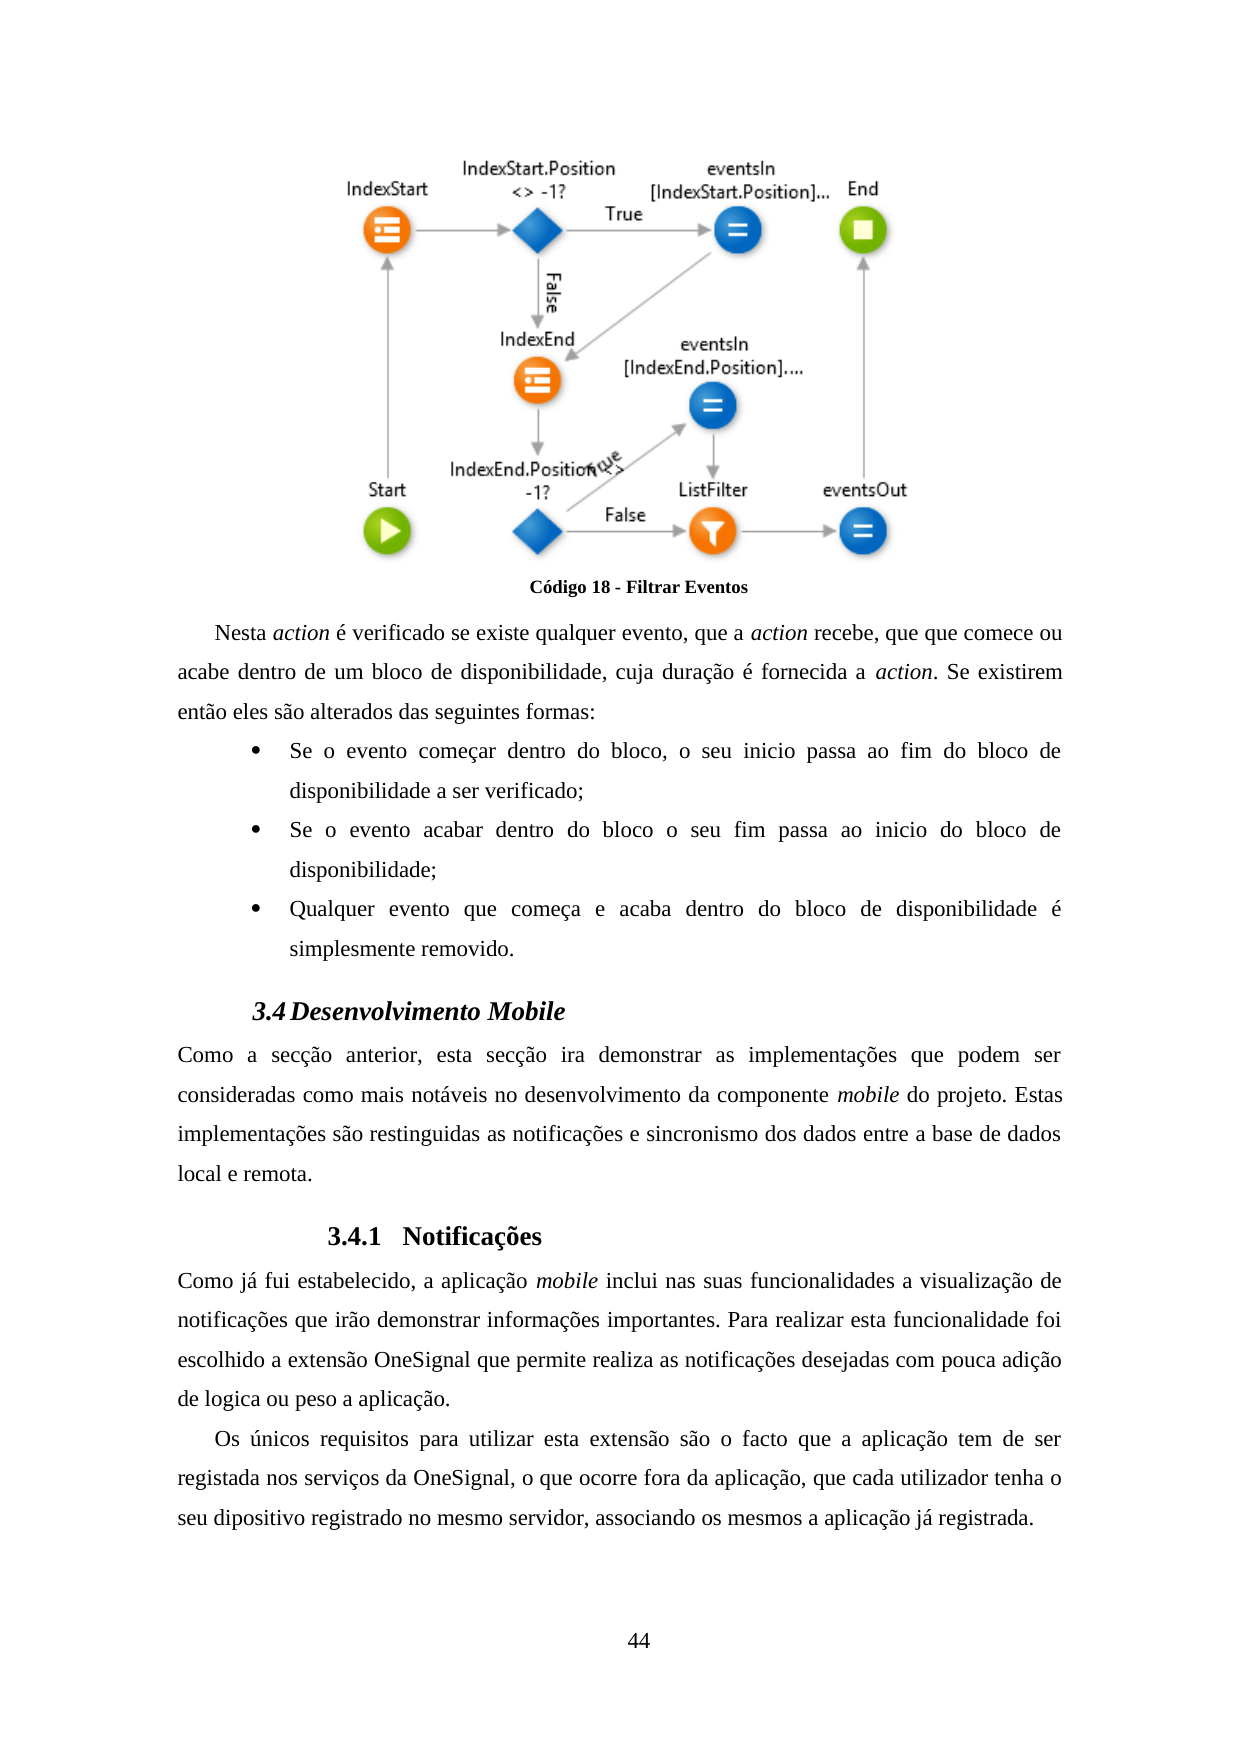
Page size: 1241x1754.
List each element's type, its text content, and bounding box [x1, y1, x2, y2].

text Os únicos requisitos para utilizar esta extensão são o facto que a aplicação tem de ser registada nos serviços da OneSignal, o que ocorre fora da aplicação, que cada utilizador tenha o seu dipositivo registrado no mesmo servidor, associando os mesmos a aplicação já registrada. [177, 1425, 1063, 1530]
text Código 18 - Filtrar Eventos [177, 576, 1063, 598]
subtitle Notificações [327, 1220, 1063, 1251]
text Como já fui estabelecido, a aplicação mobile inclui nas suas funcionalidades a visualização de notificações que irão demonstrar informações importantes. Para realizar esta funcionalidade foi escolhido a extensão OneSignal que permite realiza as notificações desejadas com pouca adição de logica ou peso a aplicação. [177, 1267, 1063, 1412]
list Se o evento começar dentro do bloco, o seu inicio passa ao fim do bloco de disponibilidade a ser verificado; [252, 737, 1063, 803]
subtitle Desenvolvimento Mobile [252, 995, 1063, 1026]
picture [328, 147, 912, 564]
list Se o evento acabar dentro do bloco o seu fim passa ao inicio do bloco de disponibilidade; [252, 816, 1063, 882]
list Qualquer evento que começa e acaba dentro do bloco de disponibilidade é simplesmente removido. [252, 895, 1063, 961]
text Como a secção anterior, esta secção ira demonstrar as implementações que podem ser consideradas como mais notáveis no desenvolvimento da componente mobile do projeto. Estas implementações são restinguidas as notificações e sincronismo dos dados entre a base de dados local e remota. [177, 1042, 1063, 1186]
text Nesta action é verificado se existe qualquer evento, que a action recebe, que que comece ou acabe dentro de um bloco de disponibilidade, cuja duração é fornecida a action. Se existirem então eles são alterados das seguintes formas: [177, 619, 1063, 724]
